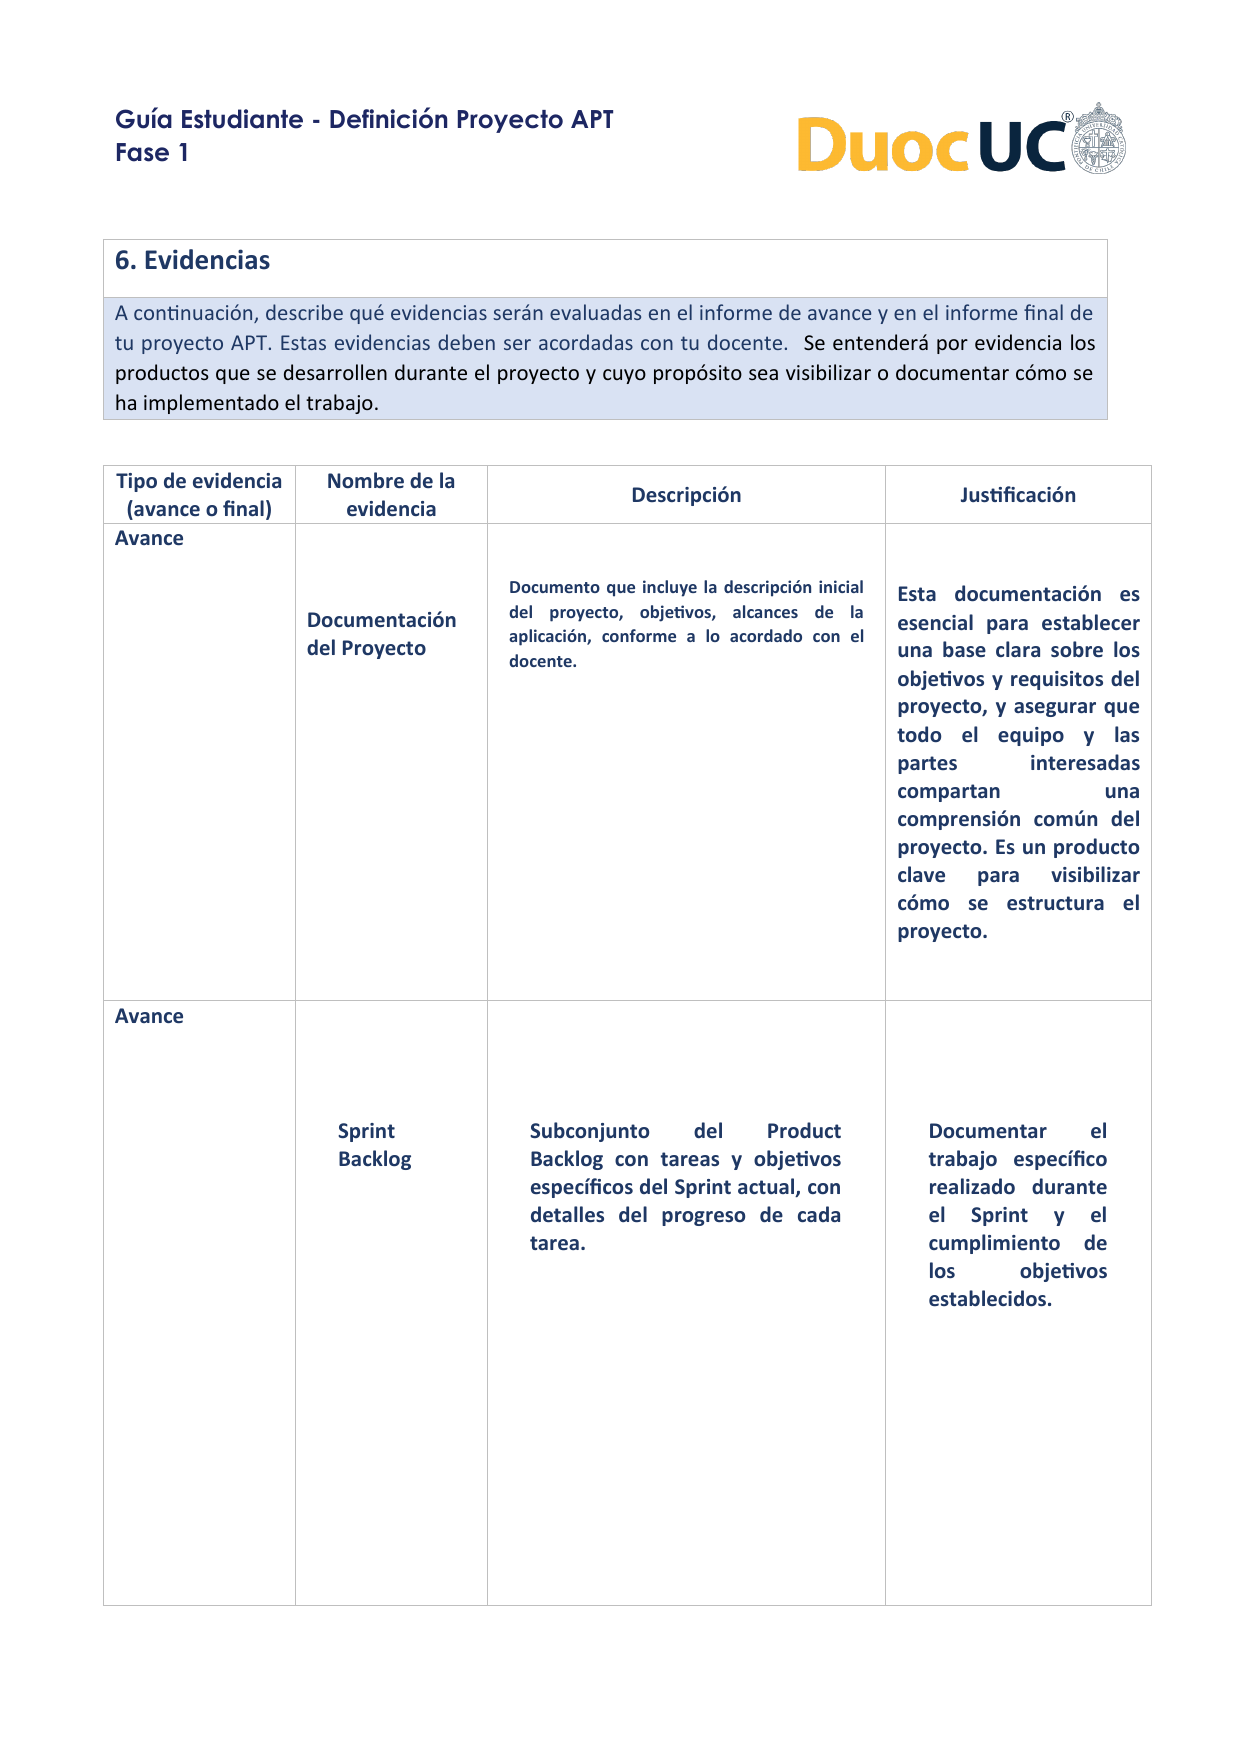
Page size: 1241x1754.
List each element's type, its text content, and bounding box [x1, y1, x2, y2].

table_header Nombre de la evidencia [296, 466, 487, 522]
table_cell [488, 1001, 885, 1605]
table_cell [886, 1001, 1151, 1605]
table_cell Avance [104, 1001, 295, 1605]
table_header 6. Evidencias [104, 240, 1107, 297]
table_cell Documentación del Proyecto [296, 524, 487, 1000]
table_header Tipo de evidencia (avance o final) [104, 466, 295, 522]
table_cell [488, 524, 885, 1000]
table_cell Esta documentación es esencial para establecer una base clara sobre los objetivos y requisitos del proyecto, y asegurar que todo el equipo y las partes interesadas compartan una comprensión común del proyecto. Es un producto clave para visibilizar cómo se estructura el proyecto. [886, 524, 1151, 1000]
picture [798, 102, 1126, 174]
table_cell A continuación, describe qué evidencias serán evaluadas en el informe de avance y en el informe final de tu proyecto APT. Estas evidencias deben ser acordadas con tu docente. Se entenderá por evidencia los productos que se desarrollen durante el proyecto y cuyo propósito sea visibilizar o documentar cómo se ha implementado el trabajo. [104, 298, 1107, 419]
table_cell [296, 1001, 487, 1605]
table_cell Avance [104, 524, 295, 1000]
table_header Justificación [886, 466, 1151, 522]
table_header Descripción [488, 466, 885, 522]
